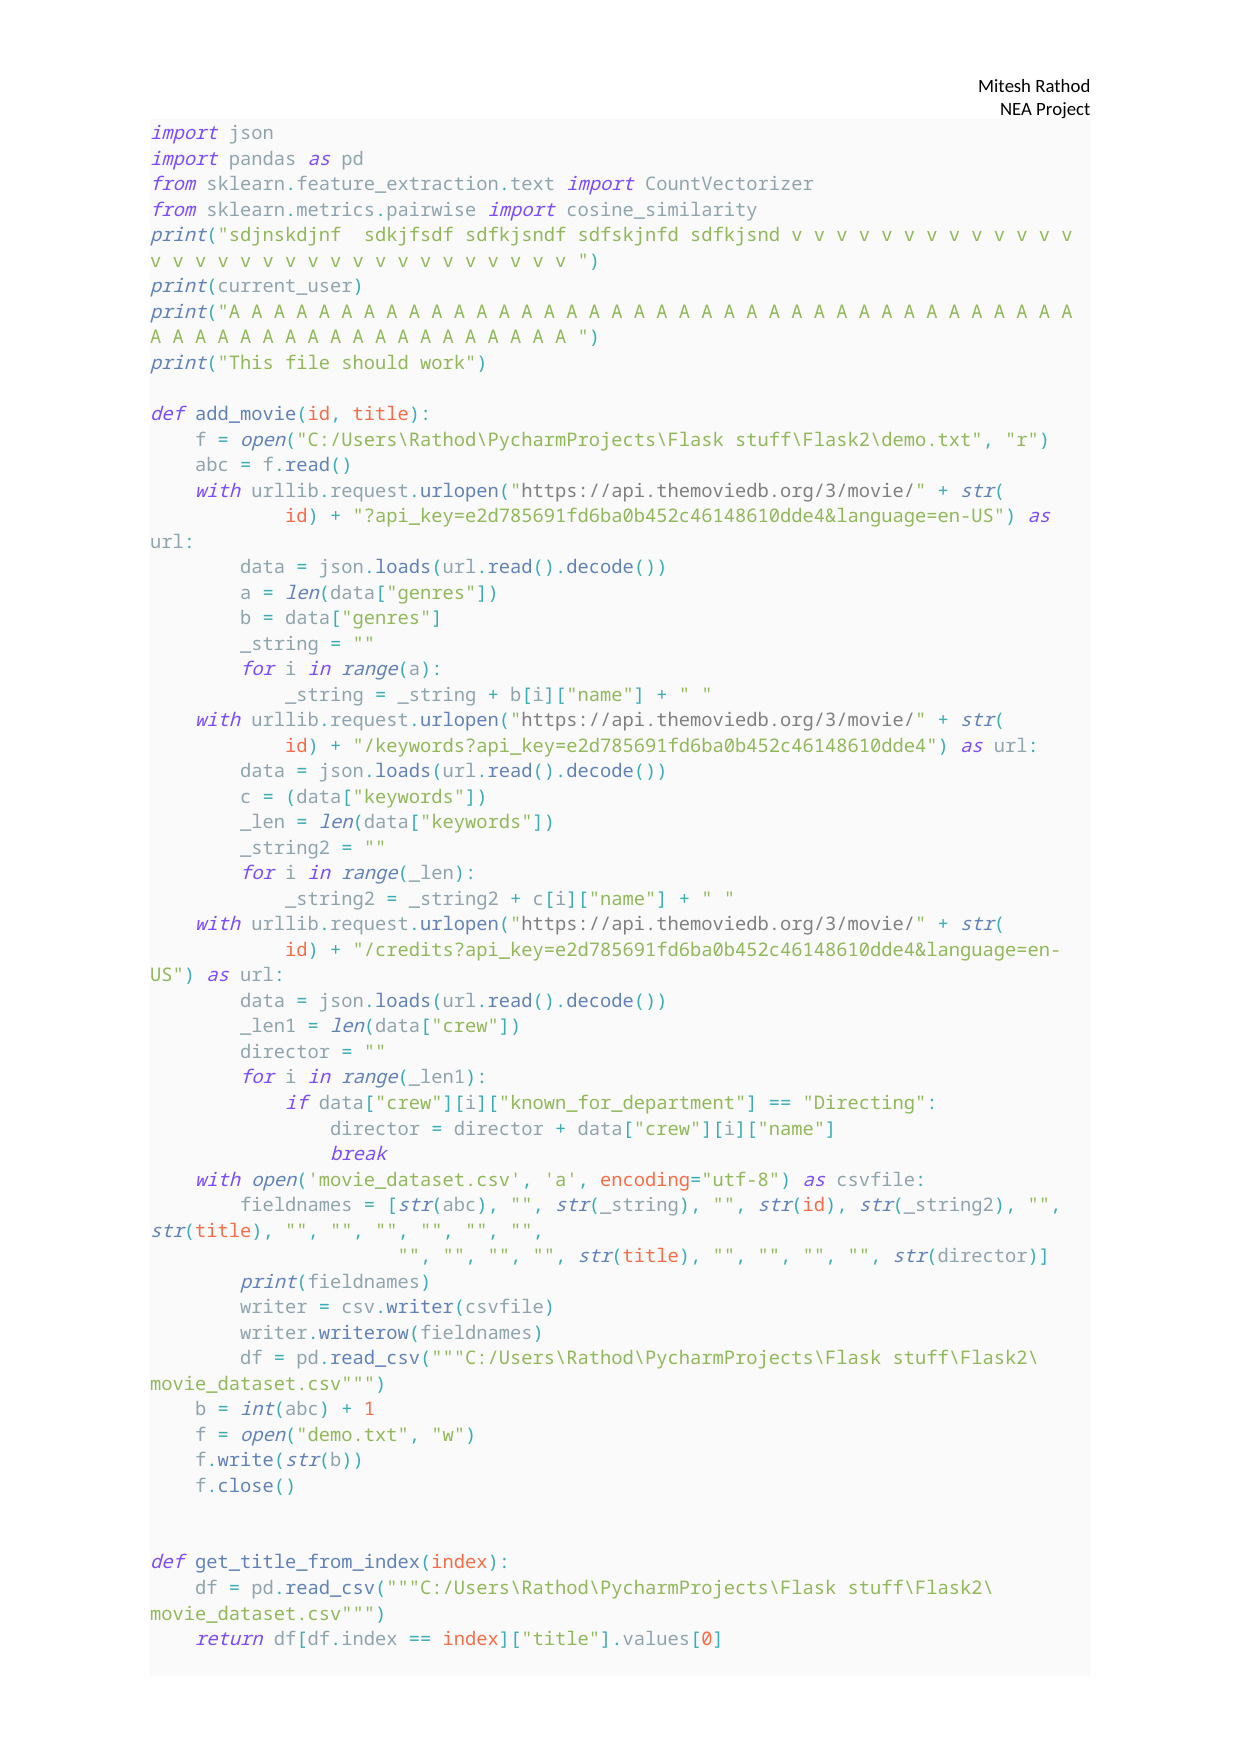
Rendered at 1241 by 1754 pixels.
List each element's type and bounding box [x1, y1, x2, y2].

text [150, 119, 1090, 1676]
